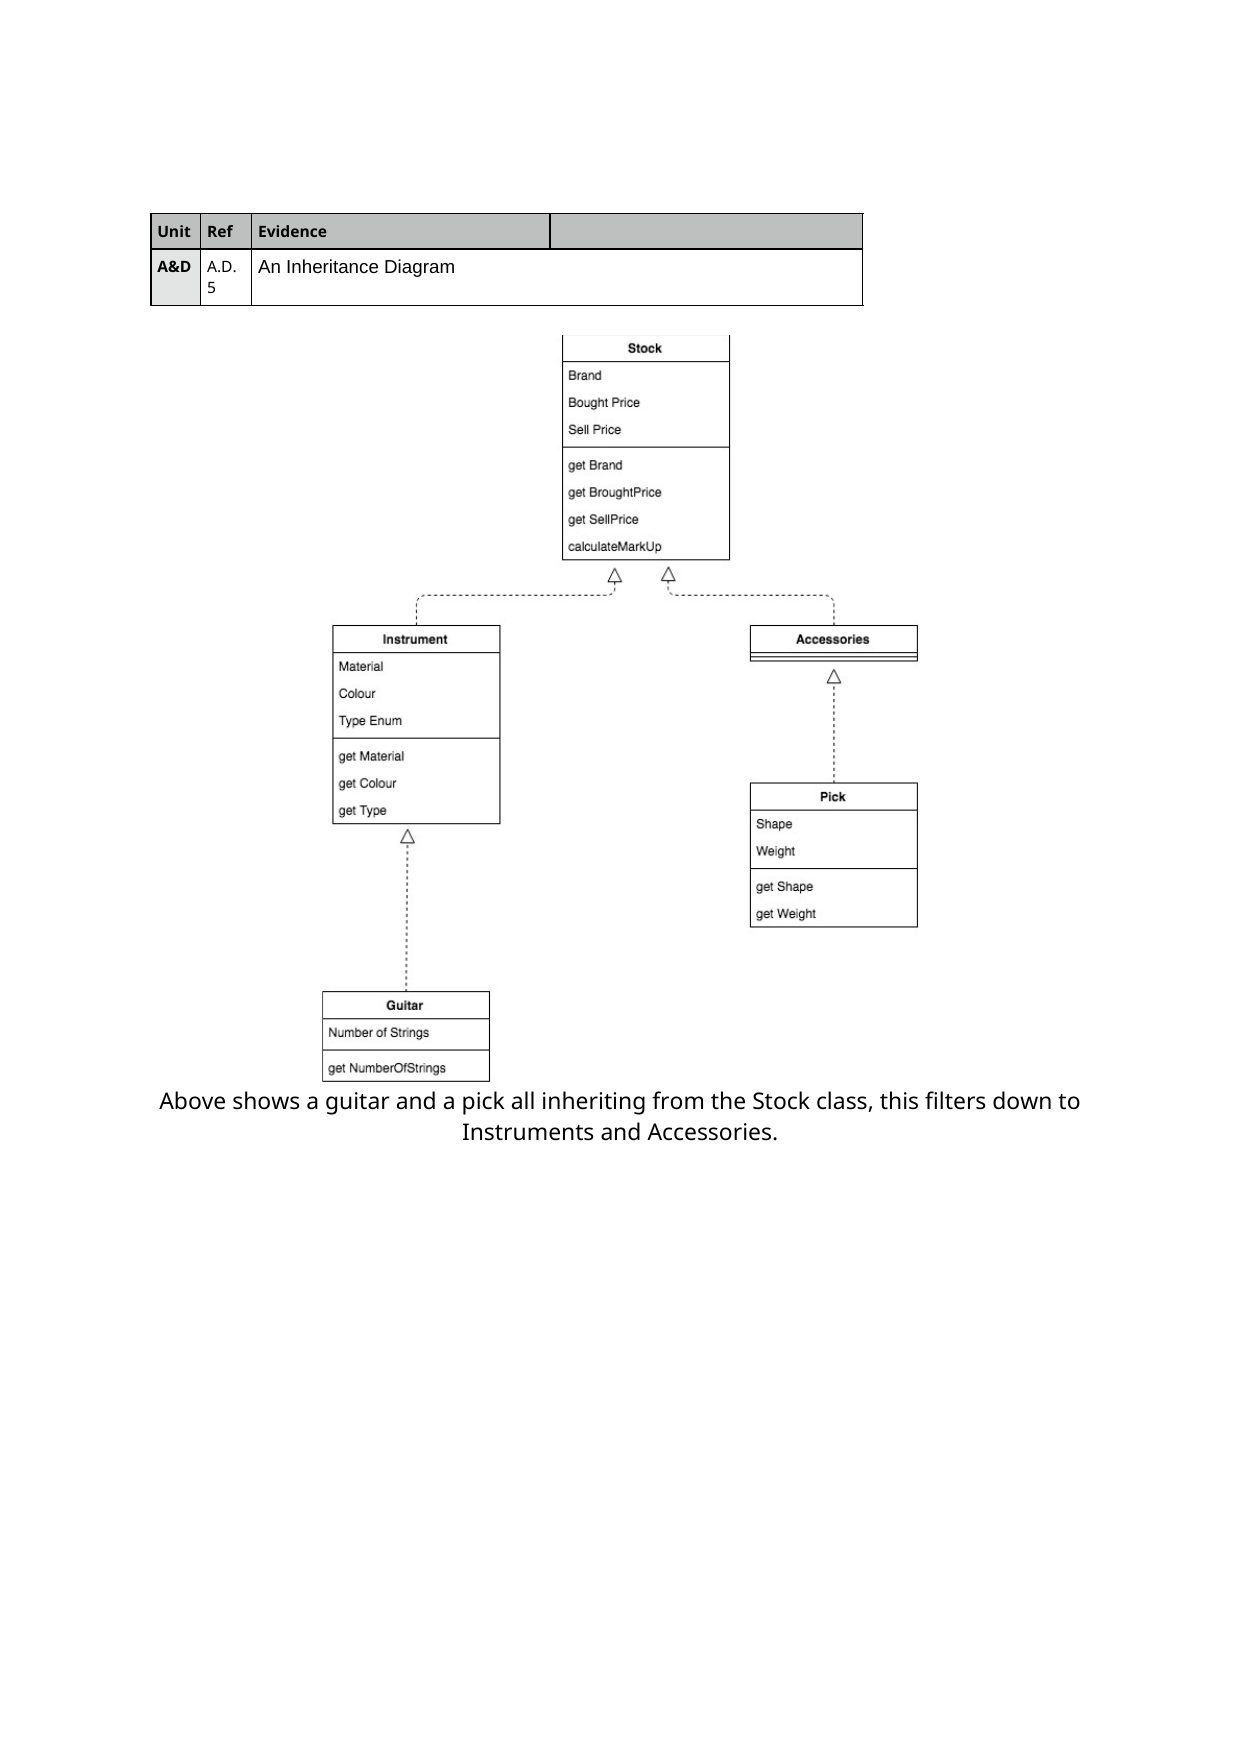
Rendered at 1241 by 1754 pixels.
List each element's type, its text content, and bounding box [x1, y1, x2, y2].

table_header Ref [201, 214, 251, 248]
picture [322, 335, 918, 1085]
table_cell A&D [152, 250, 200, 305]
table_header Evidence [252, 214, 549, 248]
table_header [551, 214, 862, 248]
table_cell A.D.5 [201, 250, 251, 305]
table_header Unit [152, 214, 200, 248]
text Above shows a guitar and a pick all inheriting from the Stock class, this filters down to Instruments and Accessories. [150, 1085, 1090, 1147]
table_cell An Inheritance Diagram [252, 250, 862, 305]
